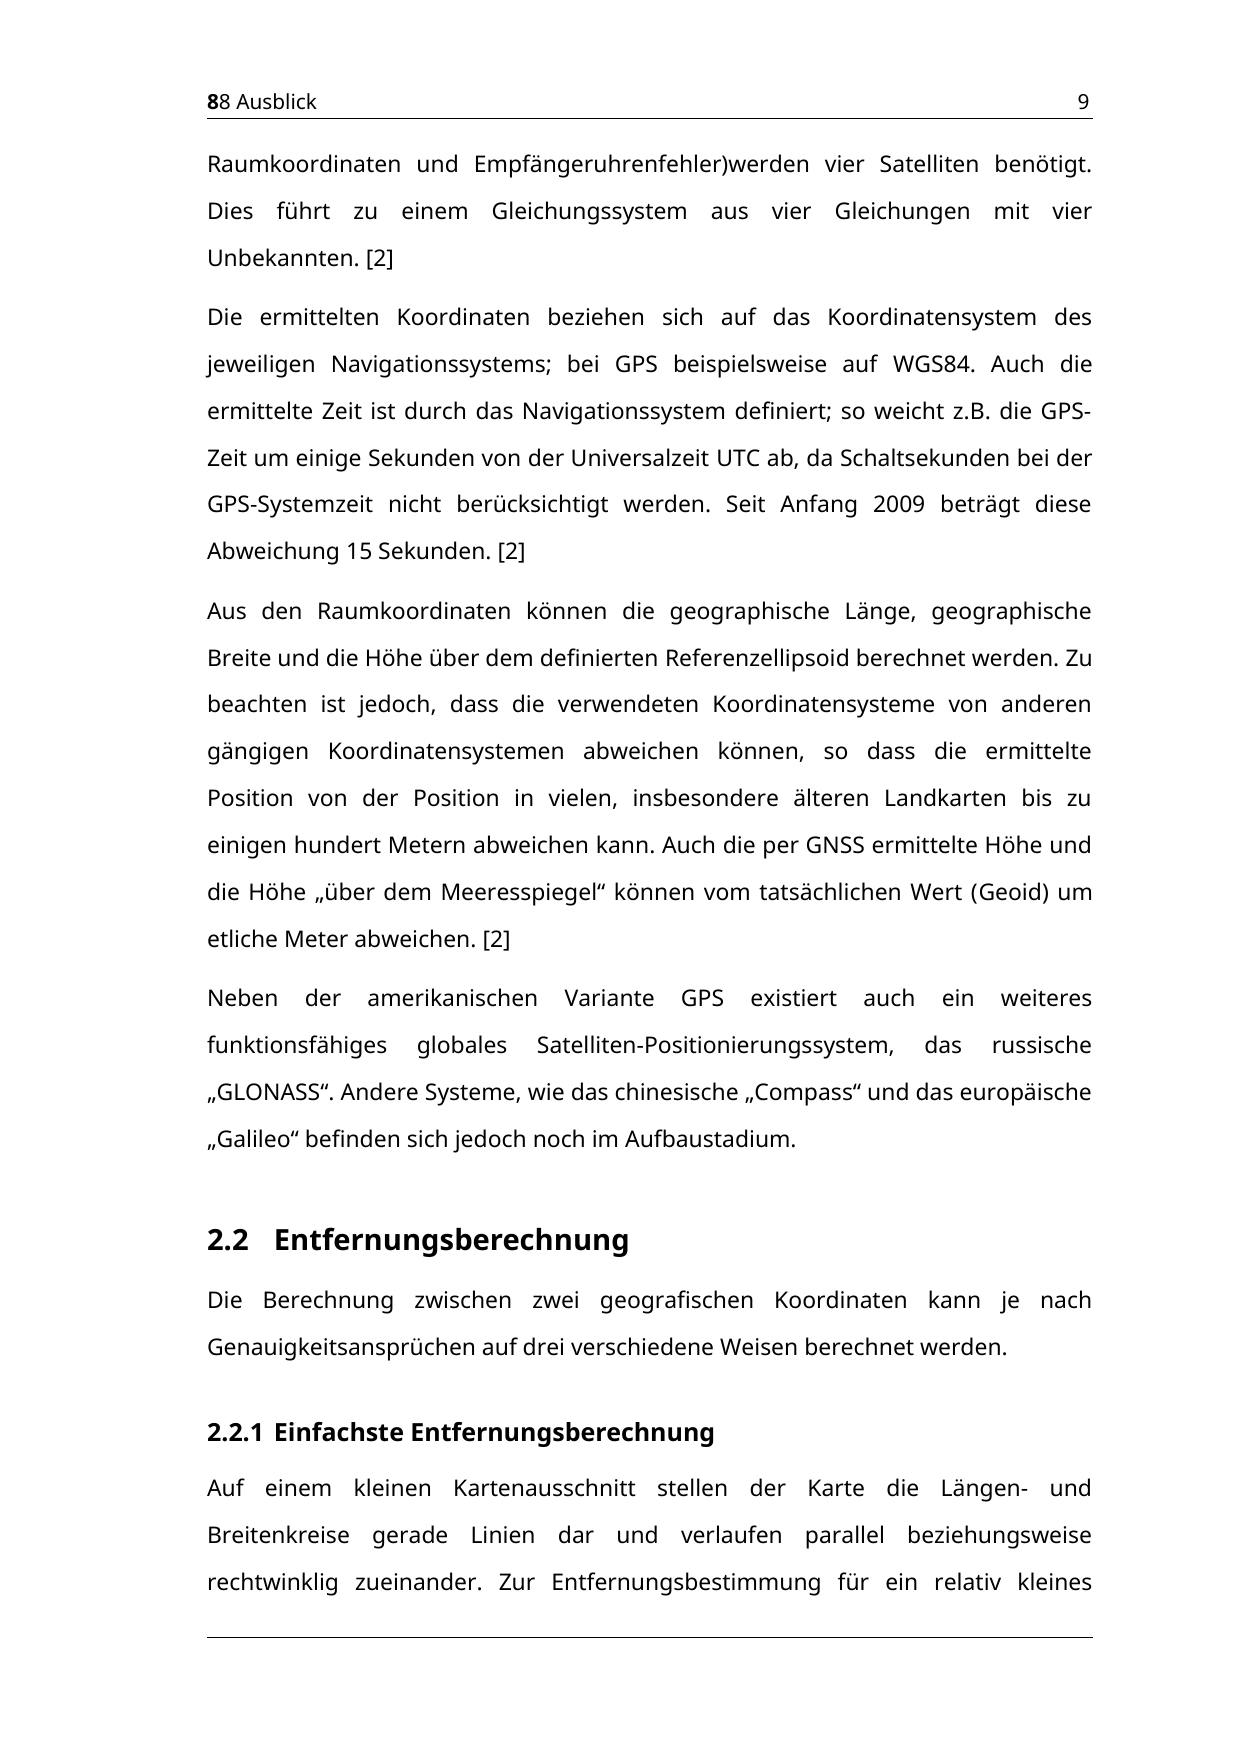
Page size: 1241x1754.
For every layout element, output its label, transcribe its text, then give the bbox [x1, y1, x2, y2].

text Aus den Raumkoordinaten können die geographische Länge, geographische Breite und die Höhe über dem definierten Referenzellipsoid berechnet werden. Zu beachten ist jedoch, dass die verwendeten Koordinatensysteme von anderen gängigen Koordinatensystemen abweichen können, so dass die ermittelte Position von der Position in vielen, insbesondere älteren Landkarten bis zu einigen hundert Metern abweichen kann. Auch die per GNSS ermittelte Höhe und die Höhe „über dem Meeresspiegel“ können vom tatsächlichen Wert (Geoid) um etliche Meter abweichen. [2] [207, 594, 1093, 954]
text Neben der amerikanischen Variante GPS existiert auch ein weiteres funktionsfähiges globales Satelliten-Positionierungssystem, das russische „GLONASS“. Andere Systeme, wie das chinesische „Compass“ und das europäische „Galileo“ befinden sich jedoch noch im Aufbaustadium. [207, 982, 1093, 1154]
text Die Berechnung zwischen zwei geografischen Koordinaten kann je nach Genauigkeitsansprüchen auf drei verschiedene Weisen berechnet werden. [207, 1284, 1093, 1362]
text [207, 148, 1093, 273]
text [207, 1472, 1093, 1597]
subtitle Einfachste Entfernungsberechnung [207, 1415, 1093, 1449]
subtitle Entfernungsberechnung [207, 1219, 1093, 1259]
text Die ermittelten Koordinaten beziehen sich auf das Koordinatensystem des jeweiligen Navigationssystems; bei GPS beispielsweise auf WGS84. Auch die ermittelte Zeit ist durch das Navigationssystem definiert; so weicht z.B. die GPS-Zeit um einige Sekunden von der Universalzeit UTC ab, da Schaltsekunden bei der GPS-Systemzeit nicht berücksichtigt werden. Seit Anfang 2009 beträgt diese Abweichung 15 Sekunden. [2] [207, 301, 1093, 566]
